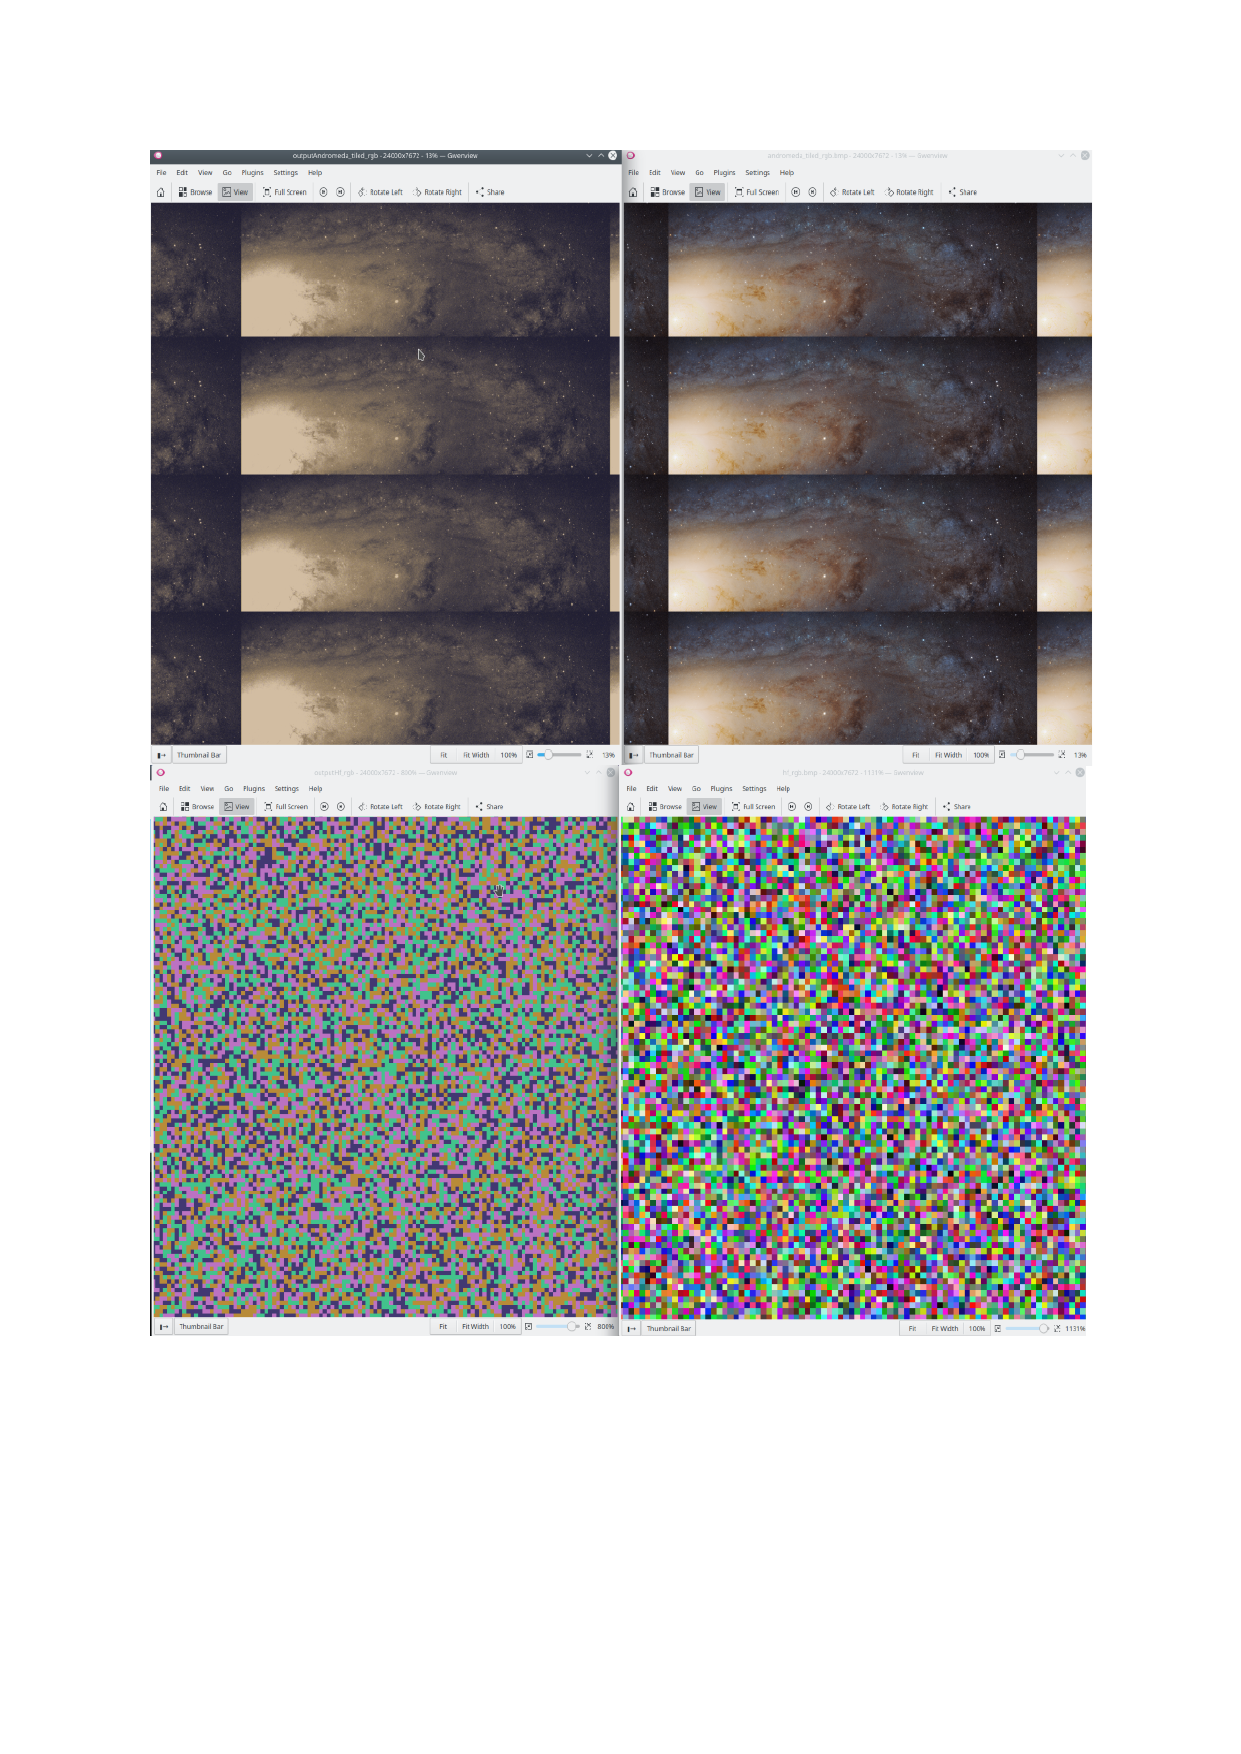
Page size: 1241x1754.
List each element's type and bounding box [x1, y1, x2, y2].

picture [150, 150, 1093, 1336]
